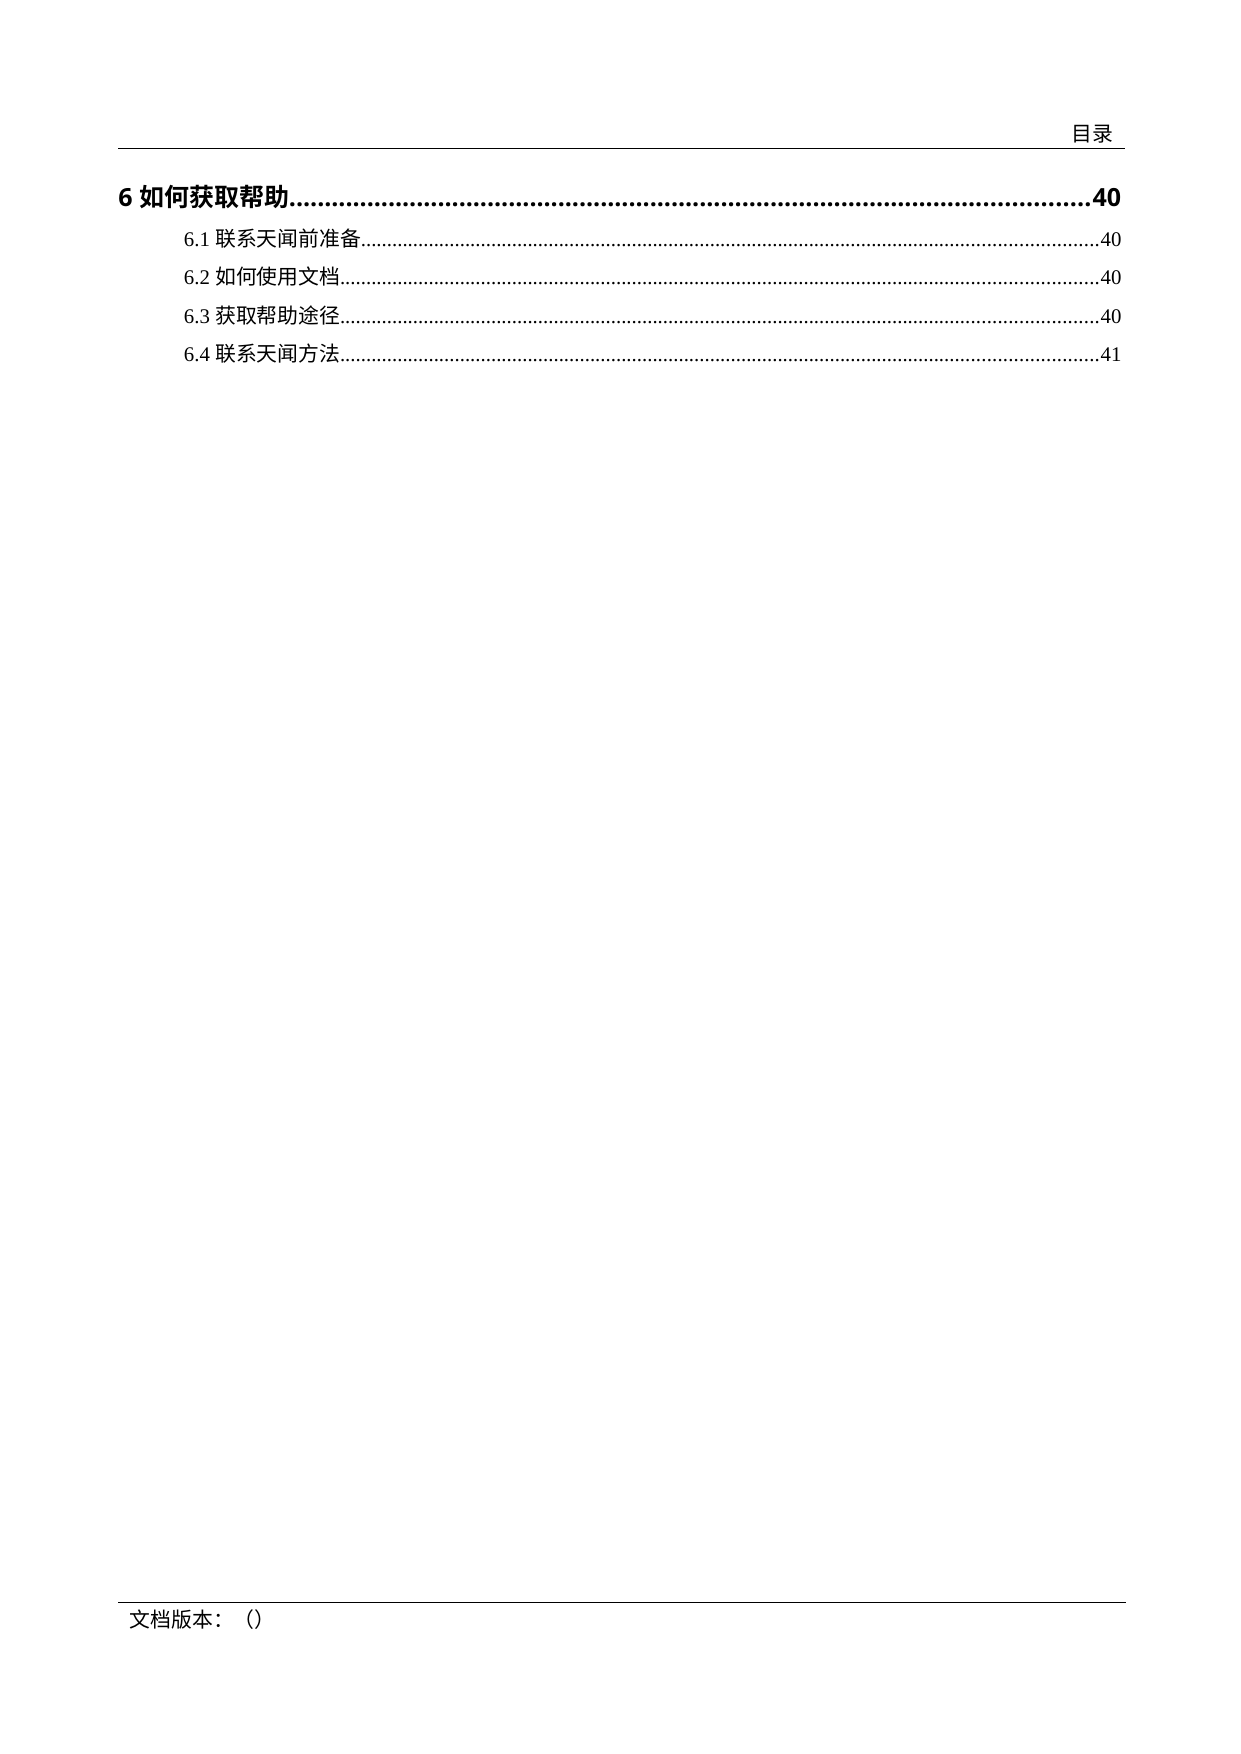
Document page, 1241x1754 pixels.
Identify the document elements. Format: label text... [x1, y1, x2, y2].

text 6.4 联系天闻方法 41 [184, 337, 1122, 368]
text 6.2 如何使用文档 40 [184, 260, 1122, 291]
text 6.3 获取帮助途径 40 [184, 299, 1122, 329]
text 6.1 联系天闻前准备 40 [184, 222, 1122, 252]
text 6 如何获取帮助 40 [118, 177, 1122, 213]
